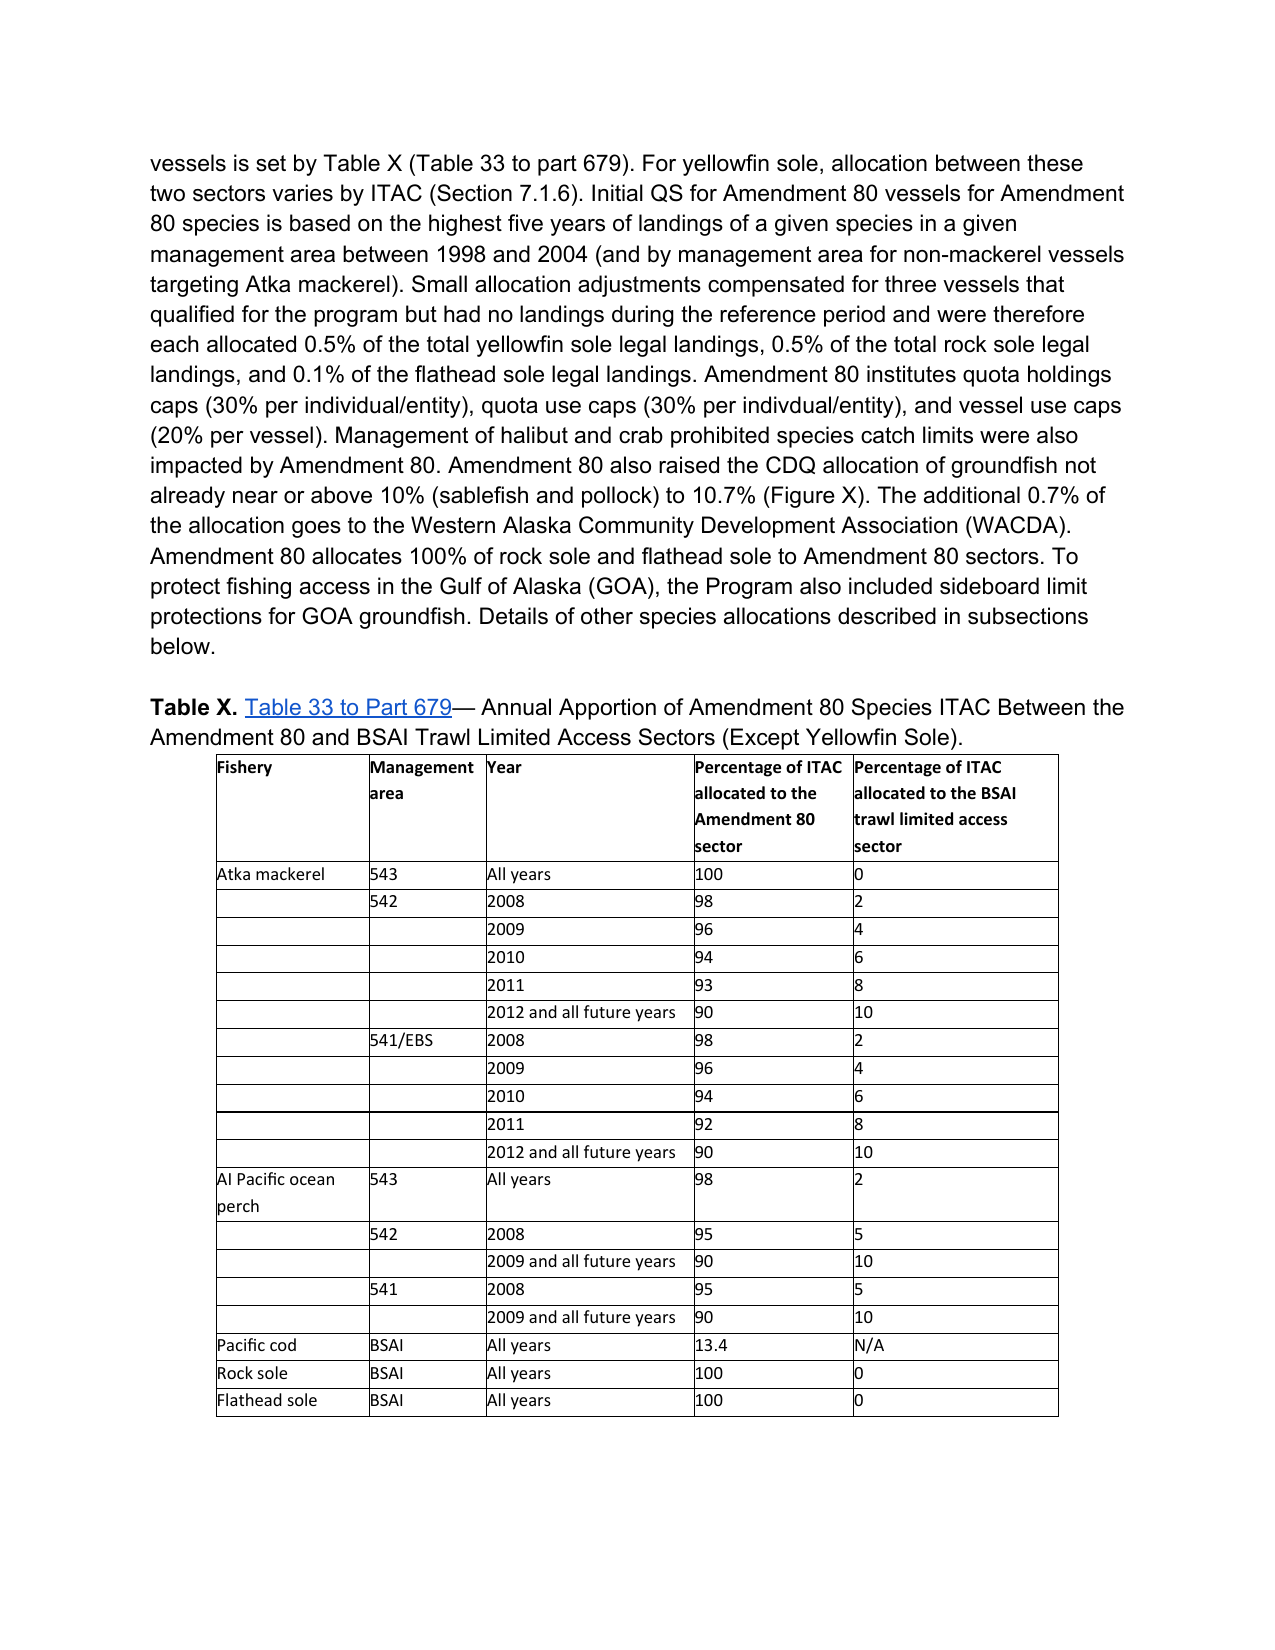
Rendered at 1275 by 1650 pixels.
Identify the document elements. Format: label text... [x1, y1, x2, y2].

table_cell 2008 [487, 1029, 694, 1056]
table_cell 2012 and all future years [487, 1001, 694, 1028]
table_cell 541/EBS [370, 1029, 486, 1056]
table_cell 98 [695, 890, 853, 917]
table_cell [370, 1306, 486, 1332]
text Table X. Table 33 to Part 679— Annual Apportion of Amendment 80 Species ITAC Between the Amendment 80 and BSAI Trawl Limited Access Sectors (Except Yellowfin Sole). [150, 694, 1125, 750]
table_cell 542 [370, 890, 486, 917]
table_header Management area [370, 755, 486, 861]
table_cell 90 [695, 1306, 853, 1332]
table_cell 2008 [487, 890, 694, 917]
table_cell 92 [695, 1113, 853, 1139]
table_cell All years [487, 1389, 694, 1416]
table_cell [217, 1250, 369, 1277]
table_cell 2 [854, 890, 1058, 917]
table_cell 8 [854, 973, 1058, 1000]
table_cell 2011 [487, 973, 694, 1000]
table_cell [370, 918, 486, 944]
table_cell 4 [854, 1057, 1058, 1083]
table_cell 100 [695, 862, 853, 889]
table_cell Atka mackerel [217, 862, 369, 889]
table_cell All years [487, 1168, 694, 1221]
table_cell [370, 1001, 486, 1028]
table_cell [217, 1057, 369, 1083]
table_cell 2009 [487, 1057, 694, 1083]
table_cell 2 [854, 1029, 1058, 1056]
table_cell All years [487, 1361, 694, 1388]
table_cell 0 [854, 1389, 1058, 1416]
table_cell 10 [854, 1001, 1058, 1028]
table_cell 10 [854, 1140, 1058, 1167]
table_cell [370, 1057, 486, 1083]
table_cell All years [487, 1334, 694, 1360]
table_cell 90 [695, 1140, 853, 1167]
table_cell [217, 1085, 369, 1111]
table_cell 95 [695, 1222, 853, 1249]
table_cell 100 [695, 1389, 853, 1416]
table_cell 2008 [487, 1222, 694, 1249]
table_cell 94 [695, 1085, 853, 1111]
table_cell 10 [854, 1306, 1058, 1332]
table_cell 541 [370, 1278, 486, 1304]
table_cell All years [487, 862, 694, 889]
table_cell 93 [695, 973, 853, 1000]
table_cell BSAI [370, 1361, 486, 1388]
table_cell 95 [695, 1278, 853, 1304]
table_cell BSAI [370, 1389, 486, 1416]
table_cell 90 [695, 1250, 853, 1277]
table_cell 2011 [487, 1113, 694, 1139]
table_cell 13.4 [695, 1334, 853, 1360]
table_cell [217, 890, 369, 917]
table_cell 2010 [487, 1085, 694, 1111]
table_cell [217, 1113, 369, 1139]
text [150, 150, 1125, 660]
table_cell [217, 946, 369, 972]
table_cell 10 [854, 1250, 1058, 1277]
table_cell 5 [854, 1222, 1058, 1249]
table_cell 100 [695, 1361, 853, 1388]
table_cell [217, 1029, 369, 1056]
table_header Percentage of ITAC allocated to the BSAI trawl limited access sector [854, 755, 1058, 861]
table_cell 96 [695, 1057, 853, 1083]
table_cell Flathead sole [217, 1389, 369, 1416]
table_cell 2012 and all future years [487, 1140, 694, 1167]
table_cell [217, 973, 369, 1000]
table_cell 2009 [487, 918, 694, 944]
table_cell 90 [695, 1001, 853, 1028]
table_cell 96 [695, 918, 853, 944]
table_header Fishery [217, 755, 369, 861]
table_cell Rock sole [217, 1361, 369, 1388]
table_cell 6 [854, 1085, 1058, 1111]
table_cell 543 [370, 862, 486, 889]
table_cell 2010 [487, 946, 694, 972]
table_cell 0 [854, 1361, 1058, 1388]
table_cell 5 [854, 1278, 1058, 1304]
table_cell [370, 1113, 486, 1139]
table_cell [217, 918, 369, 944]
table_cell 94 [695, 946, 853, 972]
table_cell [370, 1085, 486, 1111]
table_cell Pacific cod [217, 1334, 369, 1360]
table_cell 4 [854, 918, 1058, 944]
table_cell 2009 and all future years [487, 1306, 694, 1332]
table_header Percentage of ITAC allocated to the Amendment 80 sector [695, 755, 853, 861]
table_cell 98 [695, 1029, 853, 1056]
table_cell 542 [370, 1222, 486, 1249]
table_cell 0 [854, 862, 1058, 889]
table_cell 8 [854, 1113, 1058, 1139]
table_cell [370, 946, 486, 972]
table_cell 543 [370, 1168, 486, 1221]
table_cell N/A [854, 1334, 1058, 1360]
table_cell 2008 [487, 1278, 694, 1304]
table_cell AI Pacific ocean perch [217, 1168, 369, 1221]
table_cell [217, 1278, 369, 1304]
table_cell 6 [854, 946, 1058, 972]
table_cell [217, 1222, 369, 1249]
table_cell 98 [695, 1168, 853, 1221]
table_cell [217, 1001, 369, 1028]
table_cell [370, 1140, 486, 1167]
table_header Year [487, 755, 694, 861]
table_cell [370, 973, 486, 1000]
table_cell [370, 1250, 486, 1277]
table_cell 2 [854, 1168, 1058, 1221]
table_cell 2009 and all future years [487, 1250, 694, 1277]
table_cell BSAI [370, 1334, 486, 1360]
table_cell [217, 1306, 369, 1332]
table_cell [217, 1140, 369, 1167]
